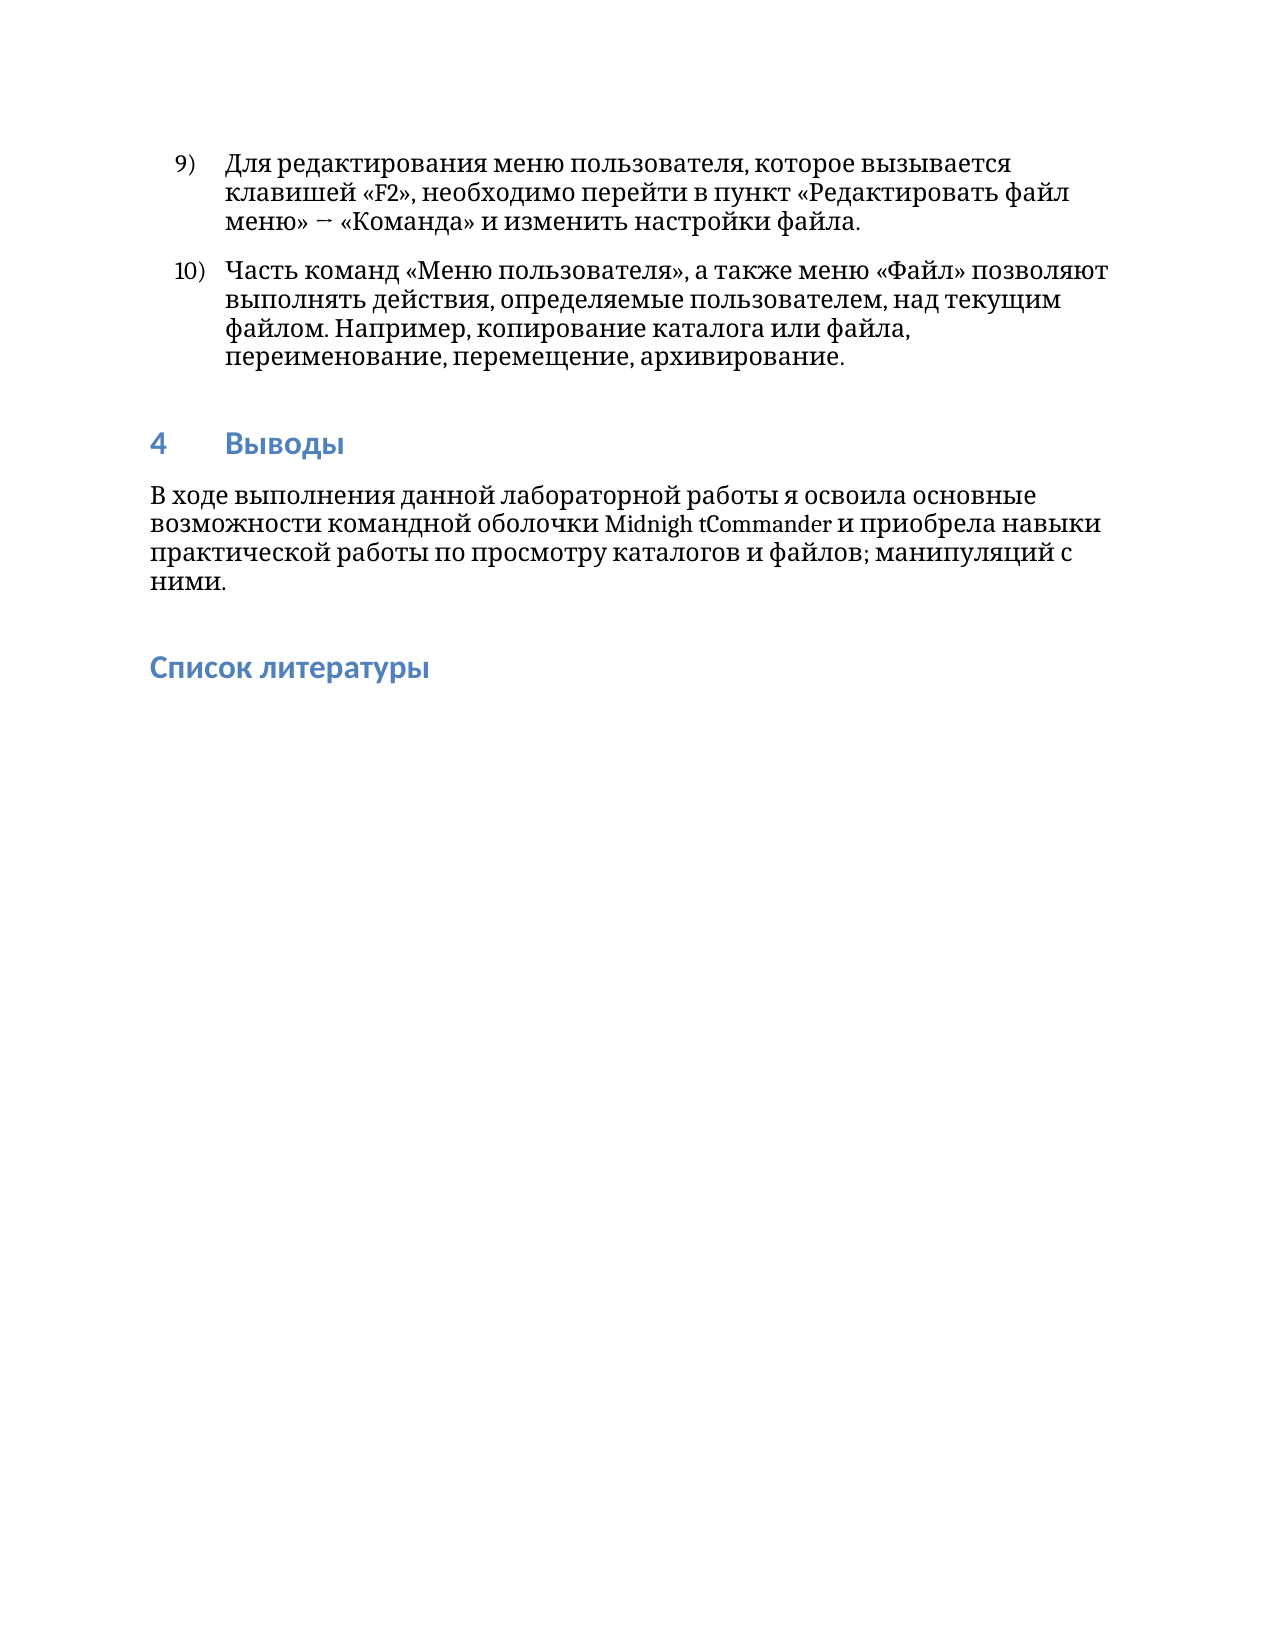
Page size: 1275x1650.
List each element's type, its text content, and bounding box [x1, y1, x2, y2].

subtitle Список литературы [150, 647, 1125, 687]
list Для редактирования меню пользователя, которое вызывается клавишей «F2», необходимо перейти в пункт «Редактировать файл меню» → «Команда» и изменить настройки файла. [175, 150, 1125, 236]
subtitle 4 Выводы [150, 422, 1125, 463]
text В ходе выполнения данной лабораторной работы я освоила основные возможности командной оболочки Midnigh tCommander и приобрела навыки практической работы по просмотру каталогов и файлов; манипуляций с ними. [150, 482, 1125, 597]
list Часть команд «Меню пользователя», а также меню «Файл» позволяют выполнять действия, определяемые пользователем, над текущим файлом. Например, копирование каталога или файла, переименование, перемещение, архивирование. [175, 257, 1125, 372]
